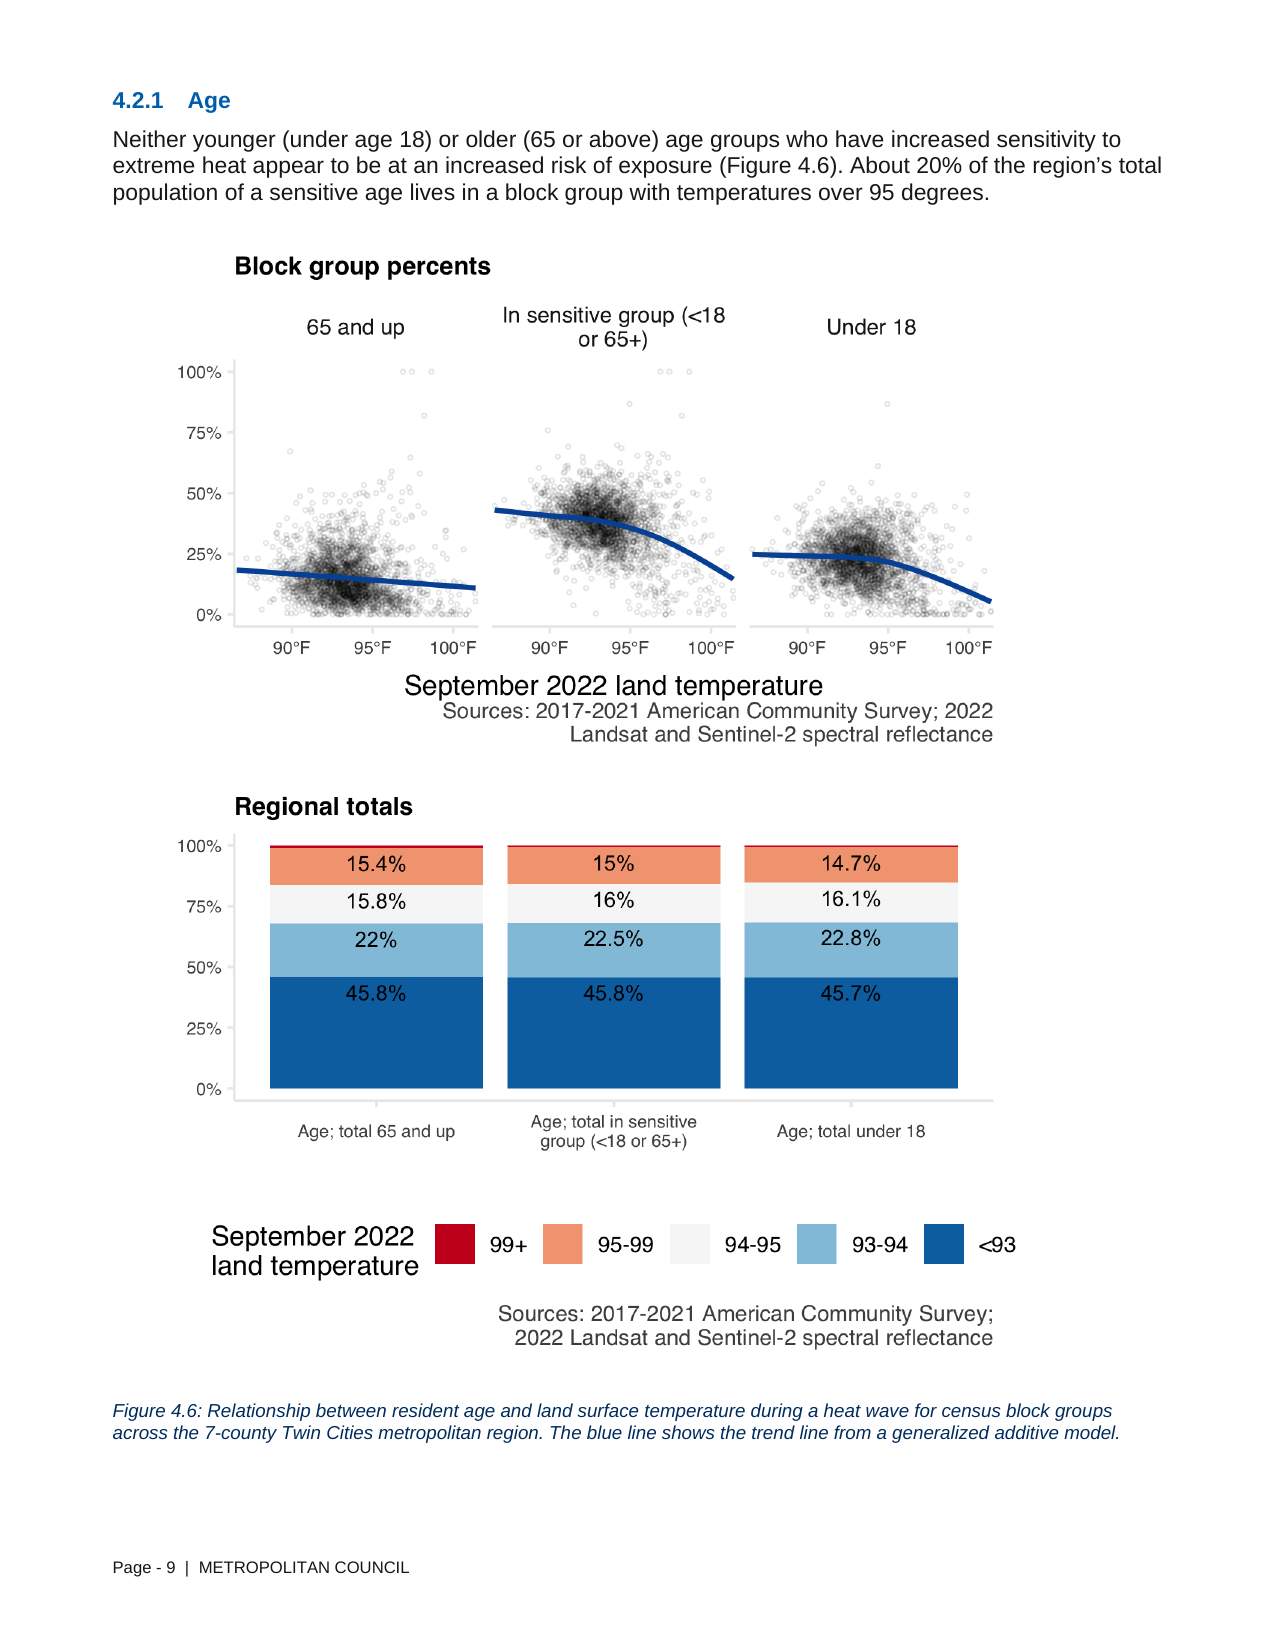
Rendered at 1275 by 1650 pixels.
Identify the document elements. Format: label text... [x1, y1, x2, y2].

text Figure 4.6: Relationship between resident age and land surface temperature during a heat wave for census block groups across the 7-county Twin Cities metropolitan region. The blue line shows the trend line from a generalized additive model. [112, 1400, 1162, 1443]
subtitle 4.2.1 Age [112, 87, 1162, 113]
text Neither younger (under age 18) or older (65 or above) age groups who have increased sensitivity to extreme heat appear to be at an increased risk of exposure (Figure 4.6). About 20% of the region’s total population of a sensitive age lives in a block group with temperatures over 95 degrees. [112, 126, 1162, 205]
picture [131, 217, 1032, 1388]
